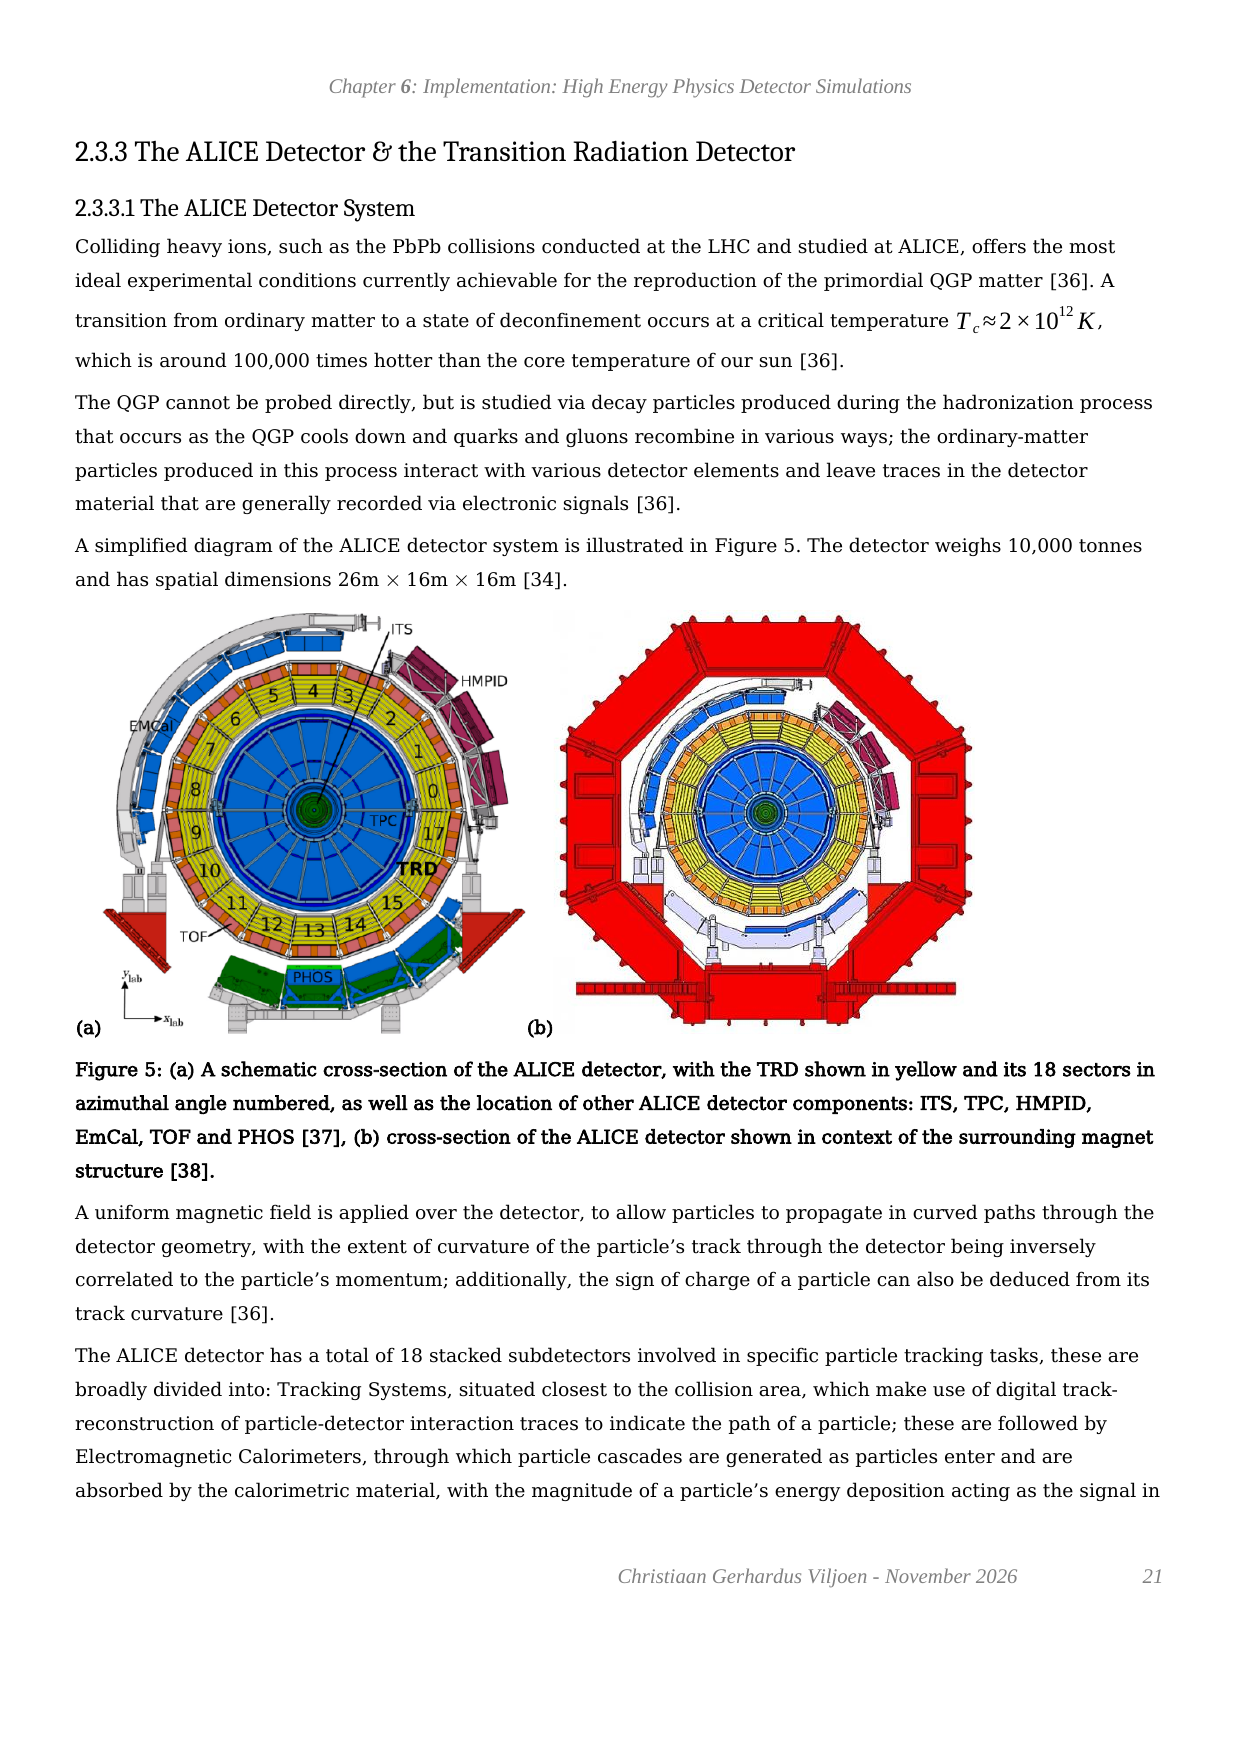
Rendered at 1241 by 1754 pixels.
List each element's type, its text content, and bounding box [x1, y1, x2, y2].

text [75, 1344, 1165, 1501]
text The QGP cannot be probed directly, but is studied via decay particles produced during the hadronization process that occurs as the QGP cools down and quarks and gluons recombine in various ways; the ordinary-matter particles produced in this process interact with various detector elements and leave traces in the detector material that are generally recorded via electronic signals . [75, 391, 1165, 515]
subtitle The ALICE Detector & the Transition Radiation Detector [75, 135, 1165, 169]
subtitle The ALICE Detector System [75, 194, 1165, 223]
text Colliding heavy ions, such as the PbPb collisions conducted at the LHC and studied at ALICE, offers the most ideal experimental conditions currently achievable for the reproduction of the primordial QGP matter . A transition from ordinary matter to a state of deconfinement occurs at a critical temperature , which is around 100,000 times hotter than the core temperature of our sun . [75, 235, 1165, 371]
text A simplified diagram of the ALICE detector system is illustrated in Figure 5. The detector weighs 10,000 tonnes and has spatial dimensions 26m 16m 16m . [75, 534, 1165, 591]
picture [102, 613, 526, 1034]
picture [553, 610, 975, 1034]
text A uniform magnetic field is applied over the detector, to allow particles to propagate in curved paths through the detector geometry, with the extent of curvature of the particle’s track through the detector being inversely correlated to the particle’s momentum; additionally, the sign of charge of a particle can also be deduced from its track curvature . [75, 1201, 1165, 1324]
text Figure 5: (a) A schematic cross-section of the ALICE detector, with the TRD shown in yellow and its 18 sectors in azimuthal angle numbered, as well as the location of other ALICE detector components: ITS, TPC, HMPID, EmCal, TOF and PHOS , (b) cross-section of the ALICE detector shown in context of the surrounding magnet structure . [75, 1057, 1165, 1181]
